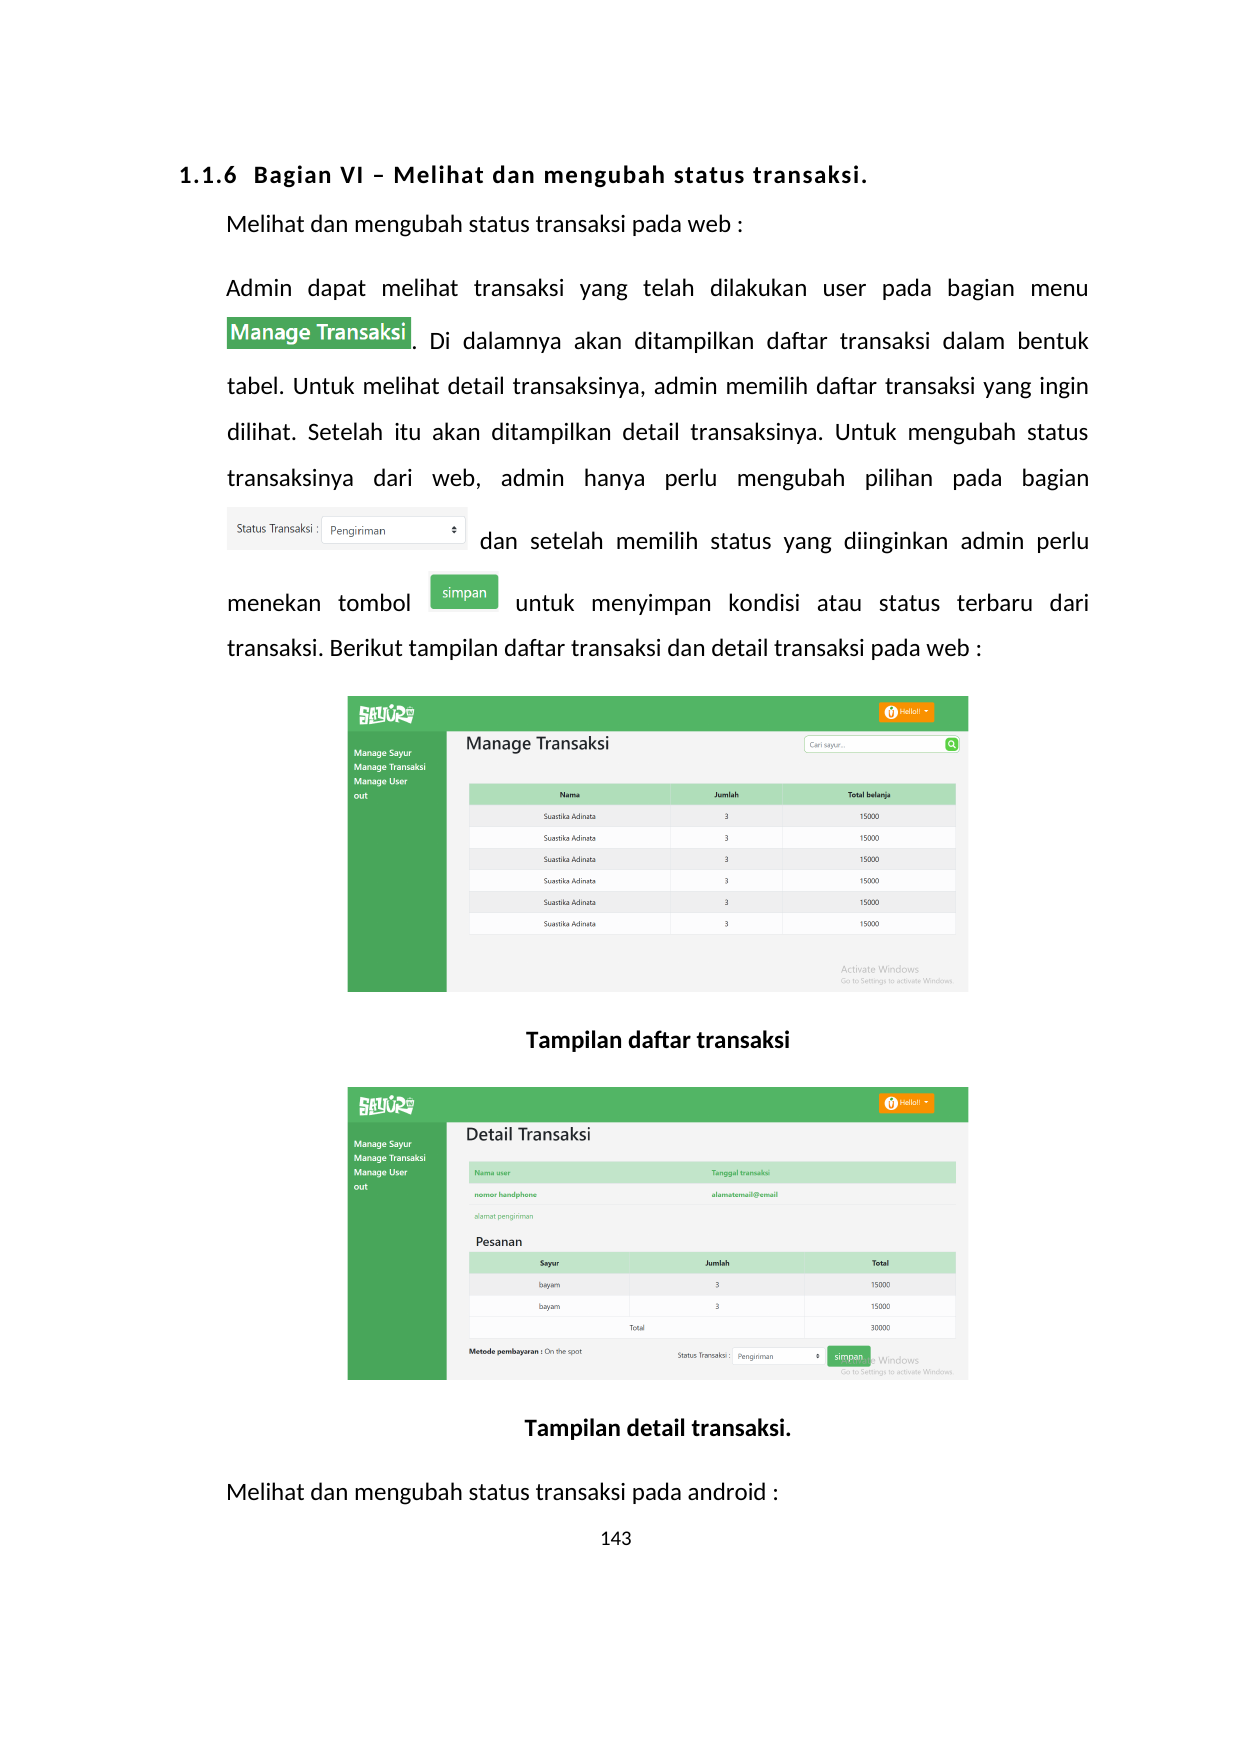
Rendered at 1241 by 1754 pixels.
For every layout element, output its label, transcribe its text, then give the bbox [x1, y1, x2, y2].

text Tampilan daftar transaksi [226, 1024, 1090, 1055]
list Bagian VI – Melihat dan mengubah status transaksi. [179, 159, 1090, 189]
picture [226, 507, 468, 550]
picture [347, 696, 969, 992]
text Melihat dan mengubah status transaksi pada android : [226, 1476, 1090, 1506]
text Admin dapat melihat transaksi yang telah dilakukan user pada bagian menu . Di dalamnya akan ditampilkan daftar transaksi dalam bentuk tabel. Untuk melihat detail transaksinya, admin memilih daftar transaksi yang ingin dilihat. Setelah itu akan ditampilkan detail transaksinya. Untuk mengubah status transaksinya dari web, admin hanya perlu mengubah pilihan pada bagian dan setelah memilih status yang diinginkan admin perlu menekan tombol untuk menyimpan kondisi atau status terbaru dari transaksi. Berikut tampilan daftar transaksi dan detail transaksi pada web : [226, 272, 1090, 663]
picture [347, 1087, 969, 1380]
picture [226, 317, 412, 349]
text Tampilan detail transaksi. [226, 1412, 1090, 1443]
picture [428, 571, 499, 612]
text Melihat dan mengubah status transaksi pada web : [226, 209, 1090, 239]
